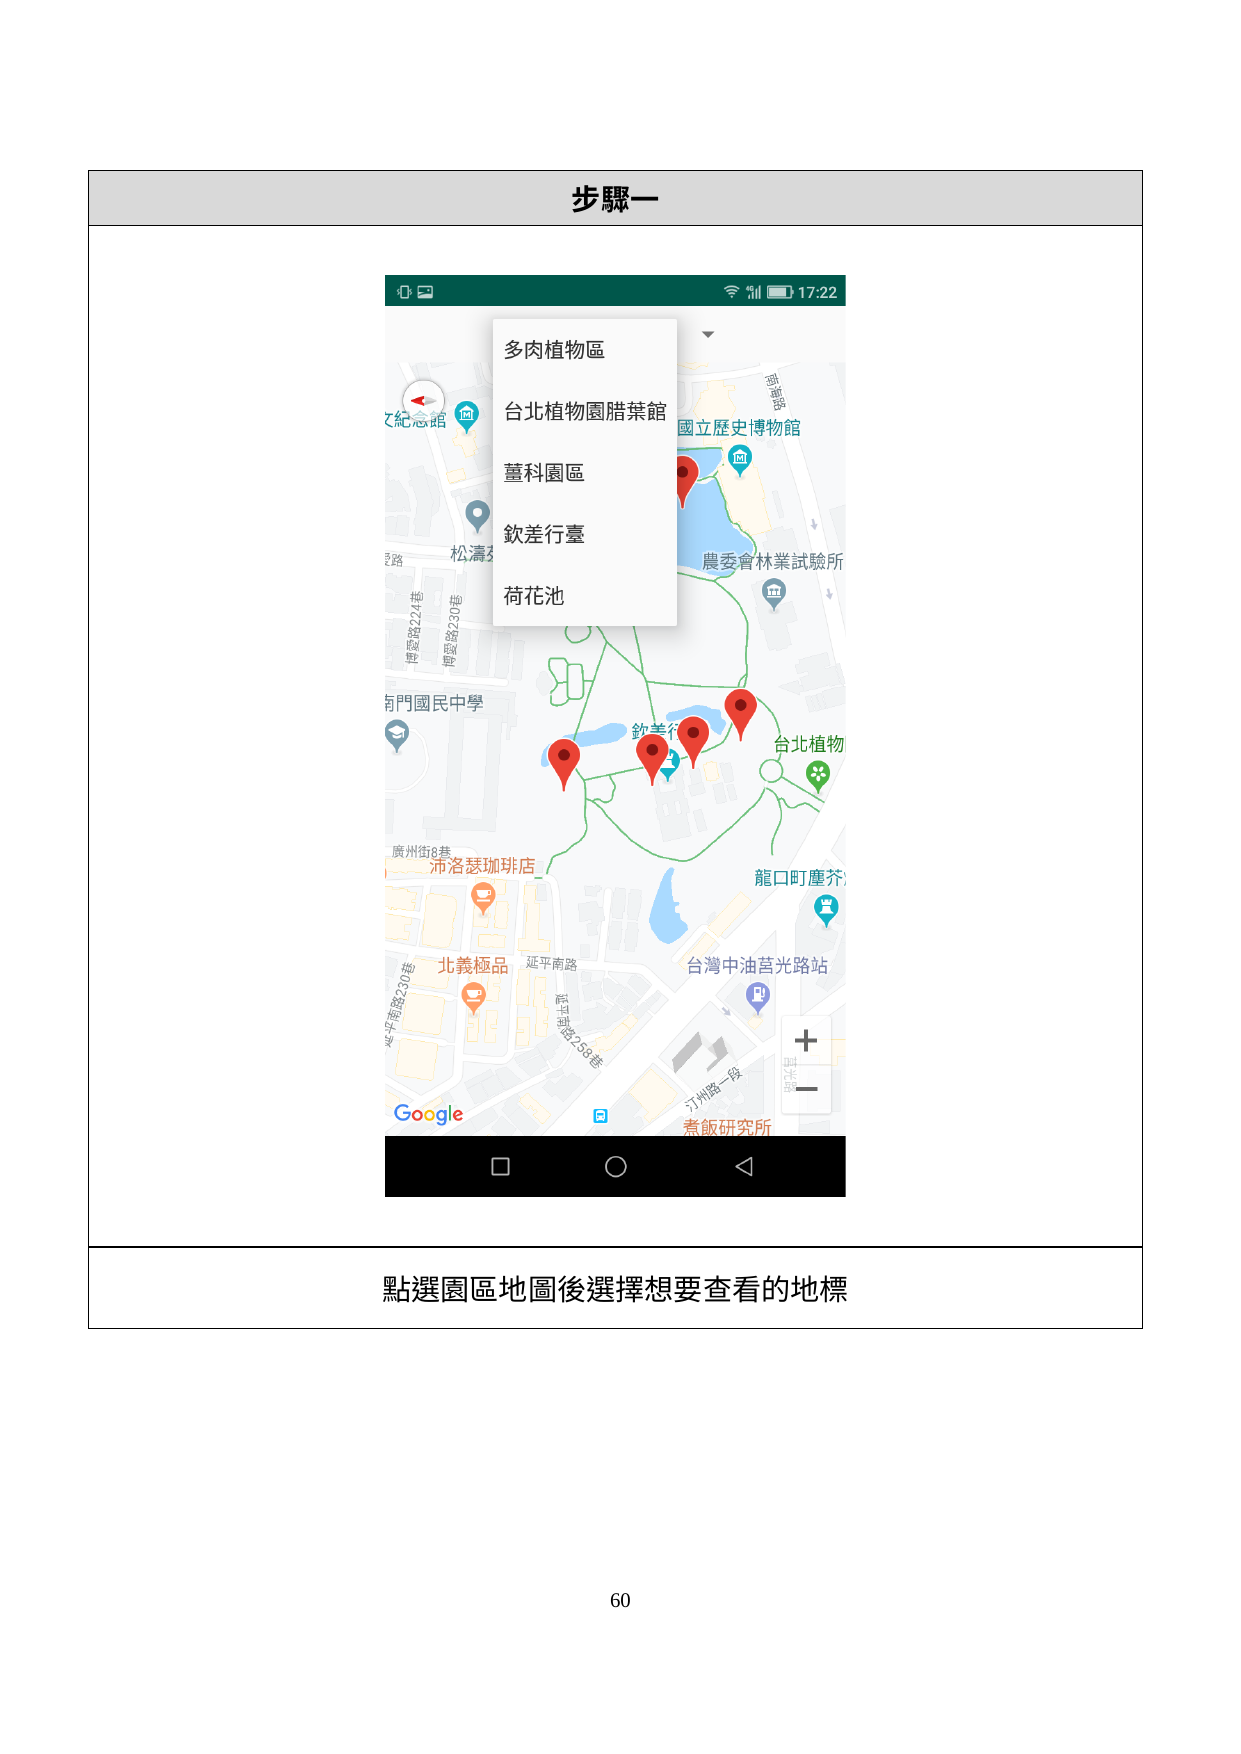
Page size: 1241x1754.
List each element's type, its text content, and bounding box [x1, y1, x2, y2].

picture [385, 275, 846, 1197]
table_cell 點選園區地圖後選擇想要查看的地標 [89, 1248, 1142, 1328]
table_cell [89, 226, 1142, 1246]
table_header 步驟一 [89, 171, 1142, 225]
